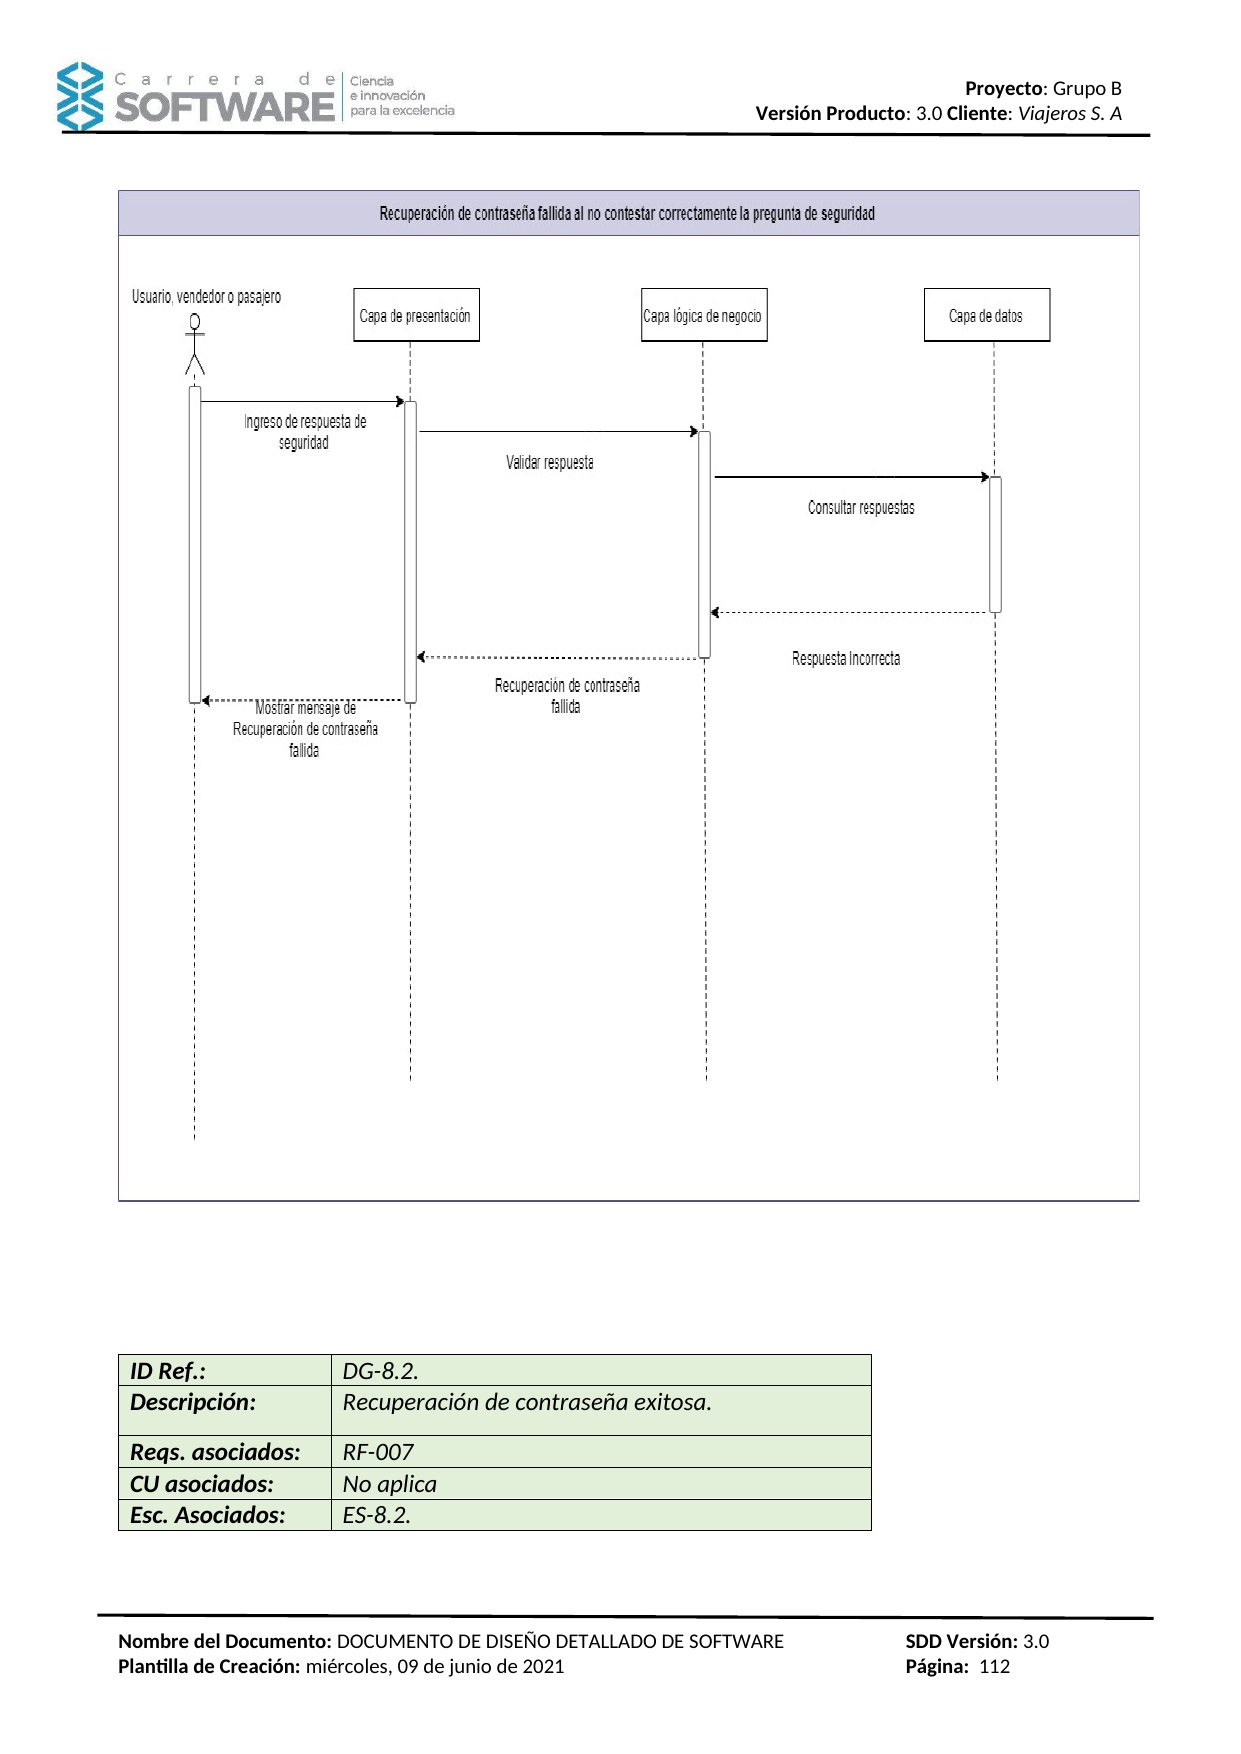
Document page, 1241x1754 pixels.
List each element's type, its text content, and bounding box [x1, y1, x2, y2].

table_cell RF-007 [332, 1436, 871, 1467]
picture [46, 46, 461, 154]
table_cell Reqs. asociados: [119, 1436, 331, 1467]
table_cell No aplica [332, 1468, 871, 1498]
table_cell CU asociados: [119, 1468, 331, 1498]
table_cell Recuperación de contraseña exitosa. [332, 1386, 871, 1435]
table_header ID Ref.: [119, 1355, 331, 1385]
picture [118, 190, 1140, 1202]
table_header DG-8.2. [332, 1355, 871, 1385]
table_cell ES-8.2. [332, 1500, 871, 1530]
table_cell Esc. Asociados: [119, 1500, 331, 1530]
table_cell Descripción: [119, 1386, 331, 1435]
